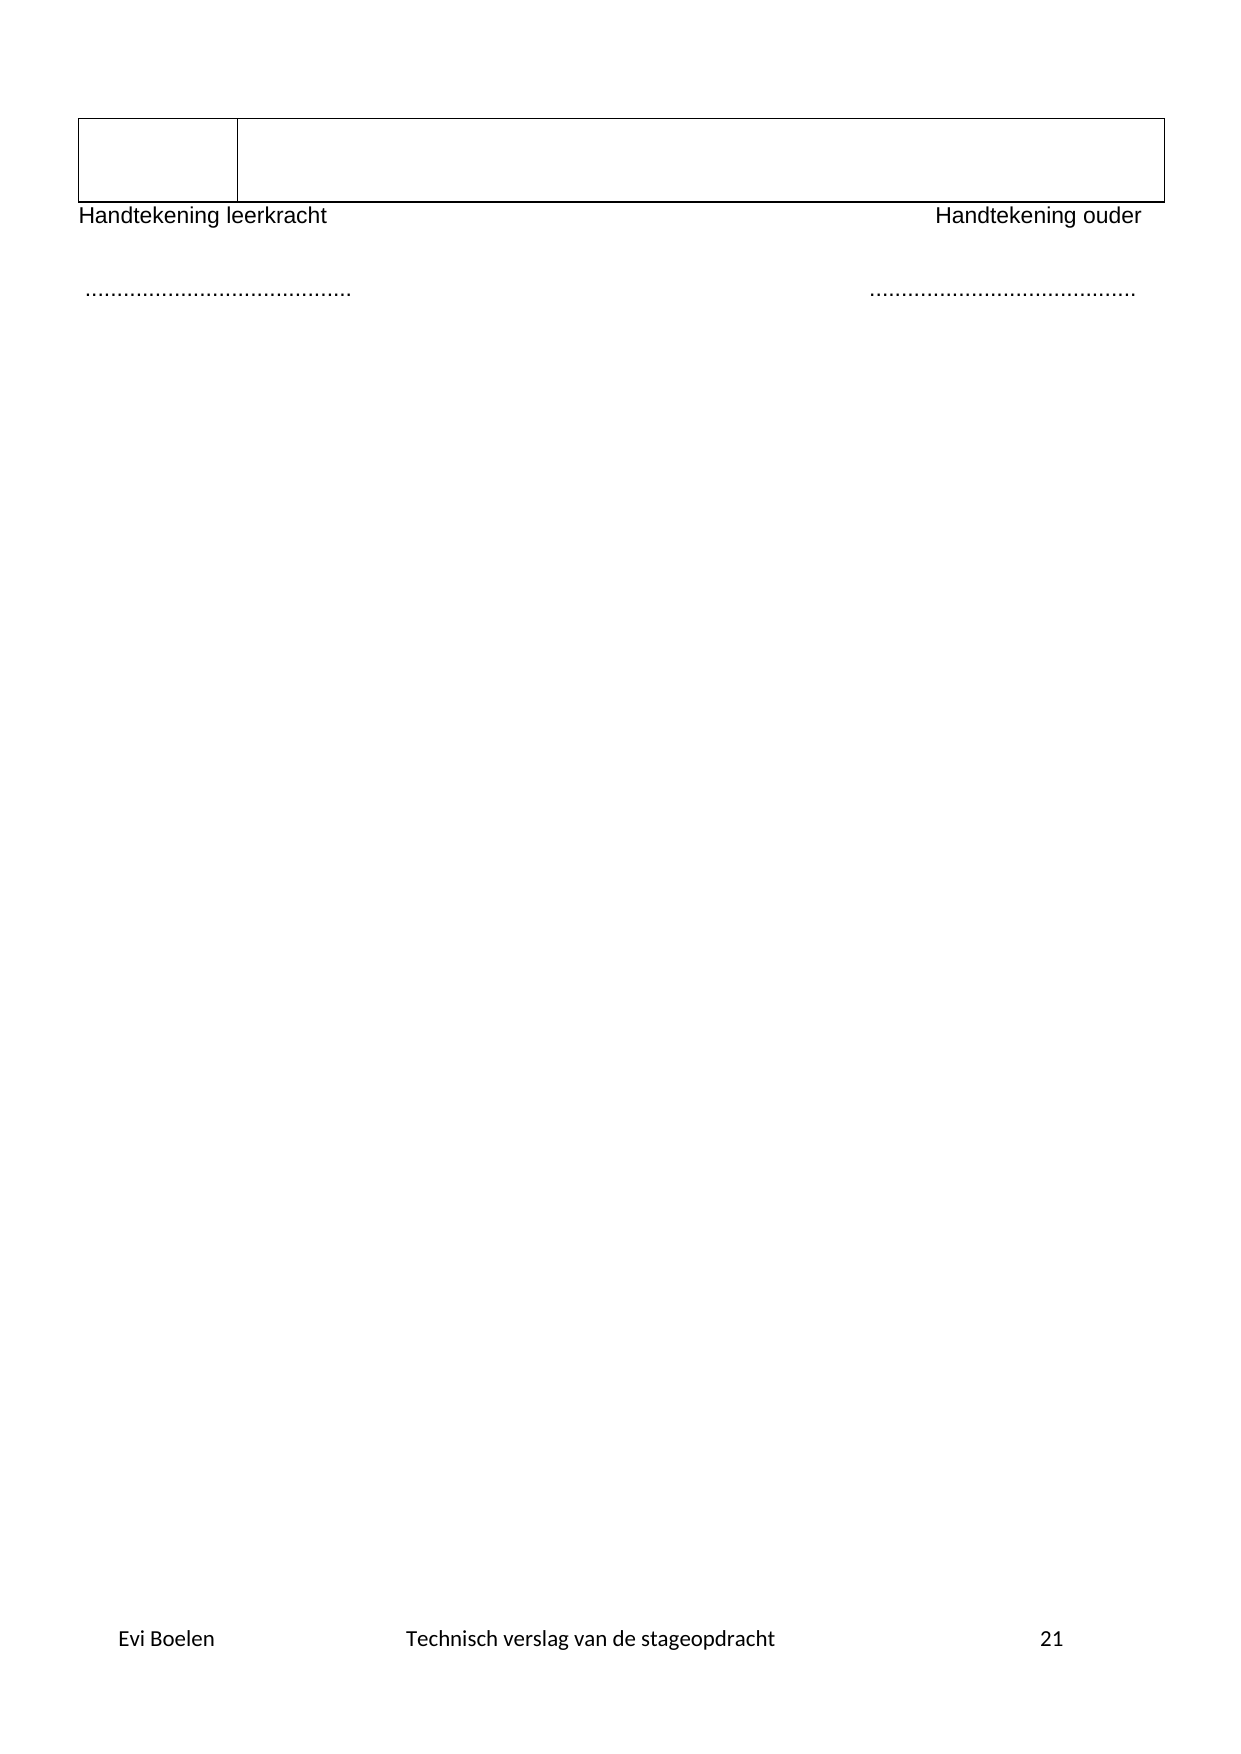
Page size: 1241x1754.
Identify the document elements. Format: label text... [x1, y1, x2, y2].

table_cell [79, 119, 237, 201]
table_cell .......................................... [78, 252, 473, 303]
table_cell Handtekening leerkracht [78, 203, 473, 252]
table_cell .......................................... [473, 252, 1148, 303]
table_cell Handtekening ouder [473, 203, 1148, 252]
table_cell [238, 119, 1164, 201]
